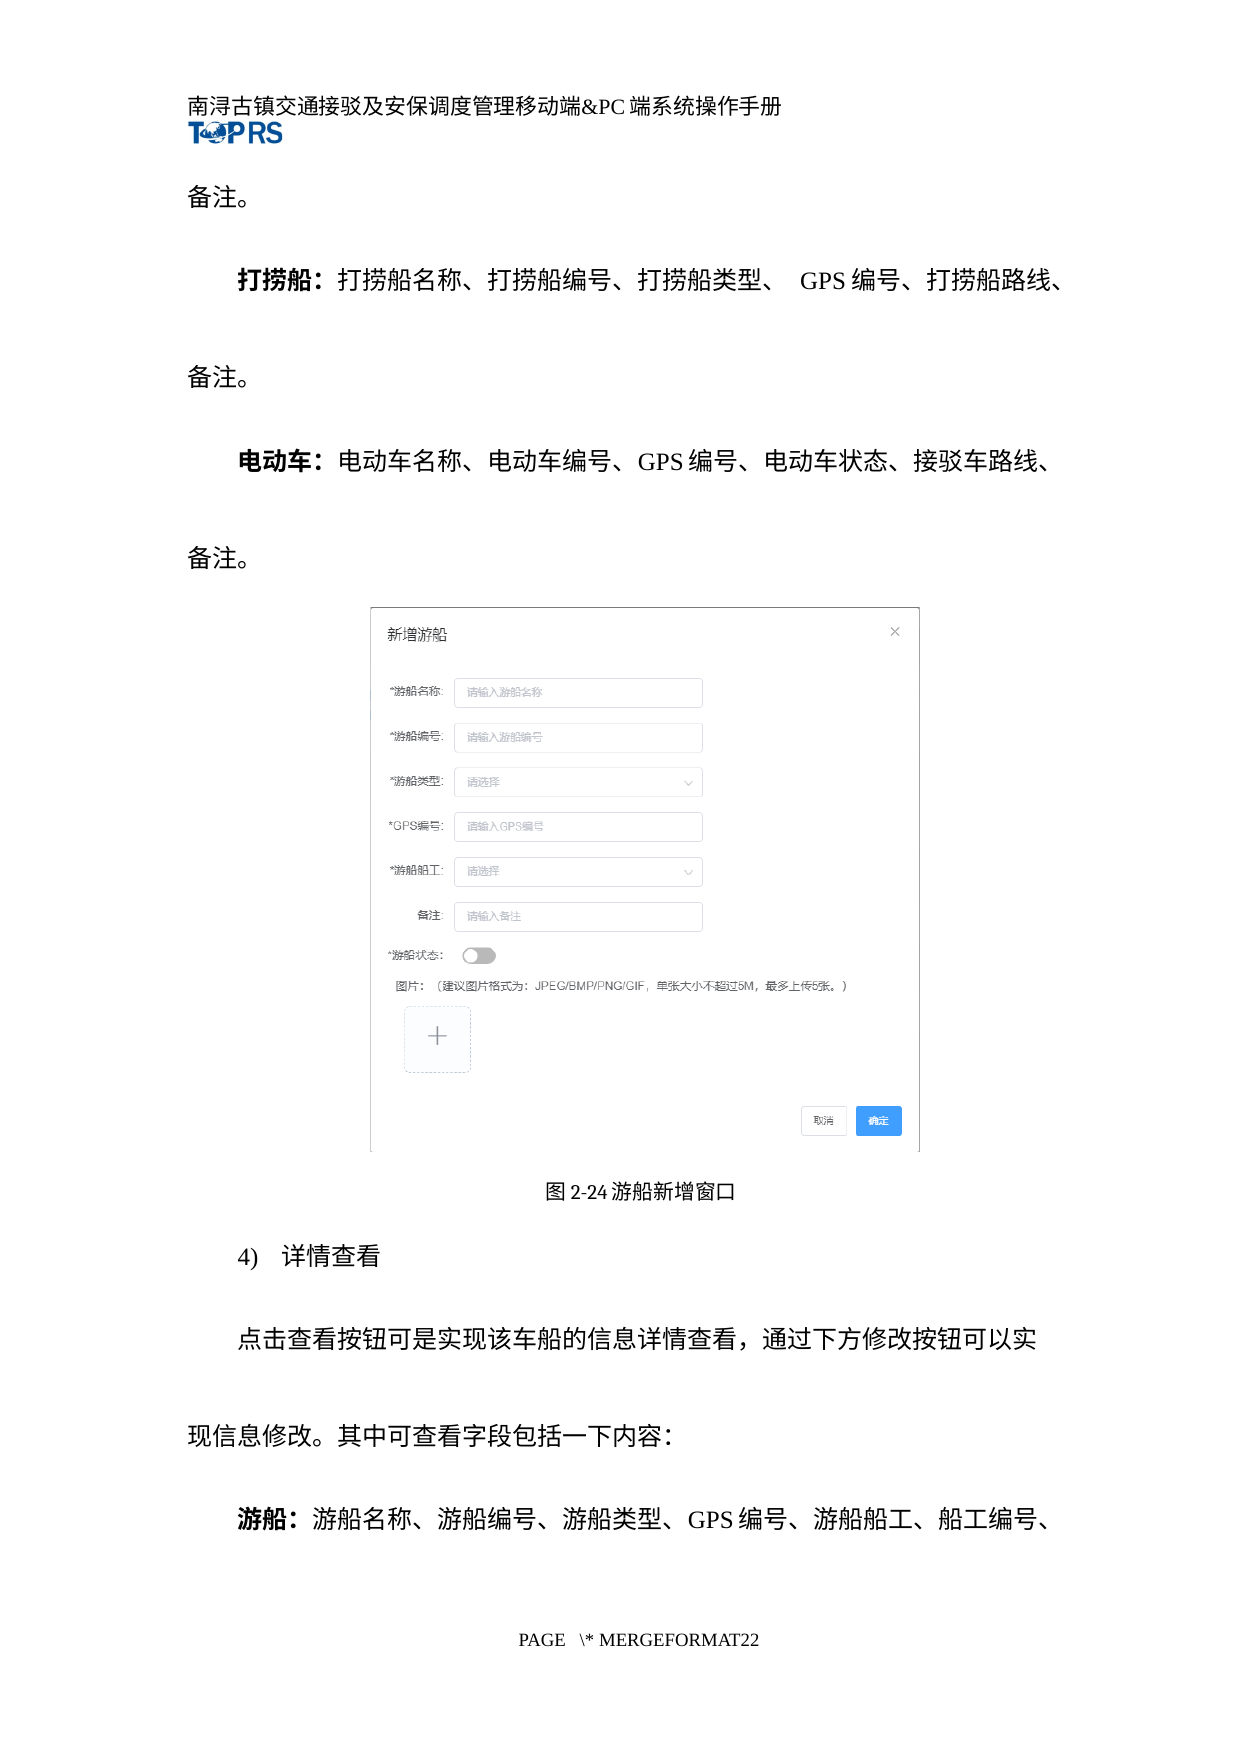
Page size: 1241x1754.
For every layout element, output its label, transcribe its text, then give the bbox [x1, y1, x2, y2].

list 详情查看 [237, 1222, 1053, 1287]
picture [370, 607, 920, 1152]
text 电动车：电动车名称、电动车编号、GPS编号、电动车状态、接驳车路线、备注。 [187, 427, 1053, 589]
text 打捞船：打捞船名称、打捞船编号、打捞船类型、 GPS编号、打捞船路线、备注。 [187, 246, 1053, 408]
text 游船：游船名称、游船编号、游船类型、GPS编号、游船船工、船工编号、联系方式、备注、游船状态。 [187, 1486, 1053, 1551]
text 游船：游船名称、游船编号、游船类型、GPS编号、游船船工、游船状态、备注。 [187, 163, 1053, 228]
text 图2-24游船新增窗口 [187, 1174, 1053, 1207]
picture [187, 120, 283, 144]
text 点击查看按钮可是实现该车船的信息详情查看，通过下方修改按钮可以实现信息修改。其中可查看字段包括一下内容： [187, 1305, 1053, 1467]
